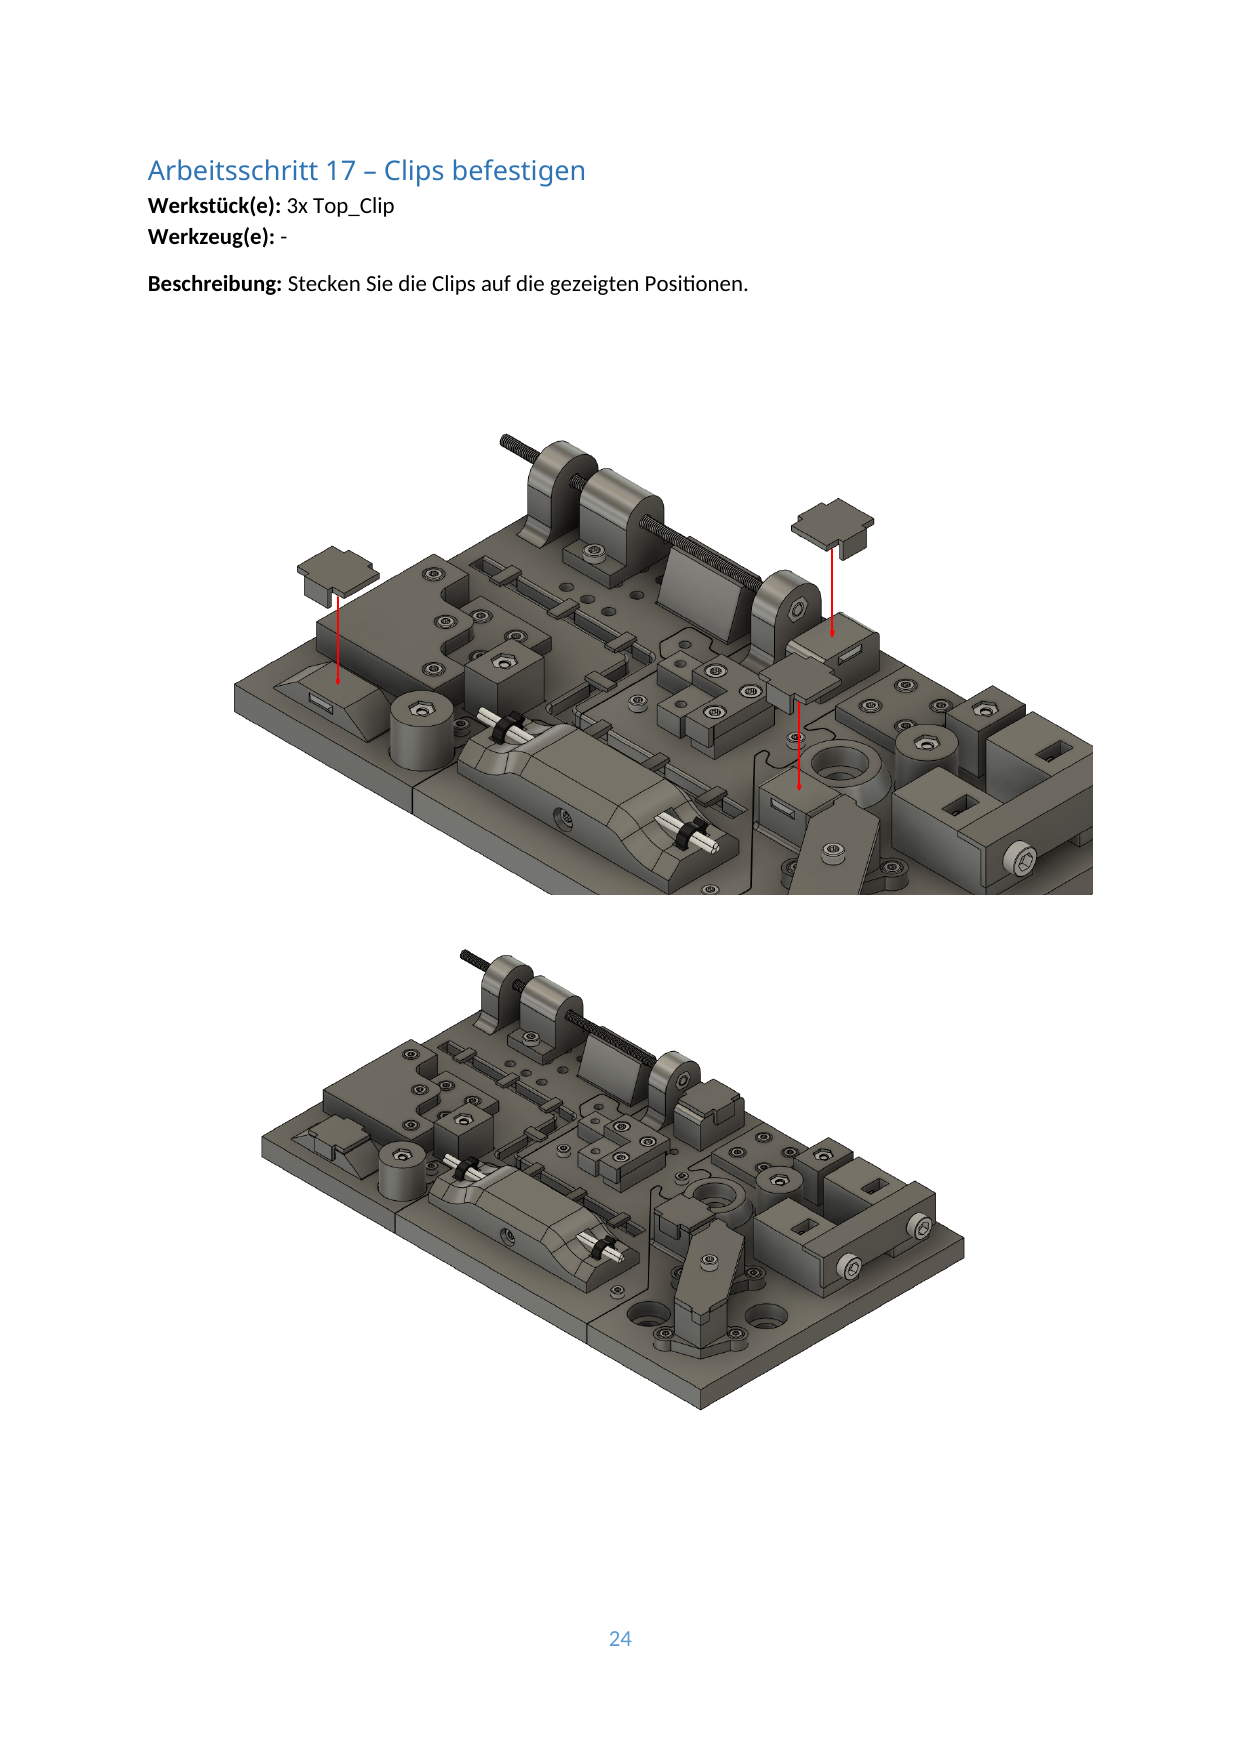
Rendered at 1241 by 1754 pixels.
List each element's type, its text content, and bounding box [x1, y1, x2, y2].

text Werkstück(e): 3x Top_Clip Werkzeug(e): - [148, 192, 1093, 250]
text Beschreibung: Stecken Sie die Clips auf die gezeigten Positionen. [148, 269, 1093, 297]
picture [147, 913, 1092, 1444]
picture [147, 362, 1093, 895]
subtitle Arbeitsschritt 17 – Clips befestigen [148, 152, 1093, 189]
